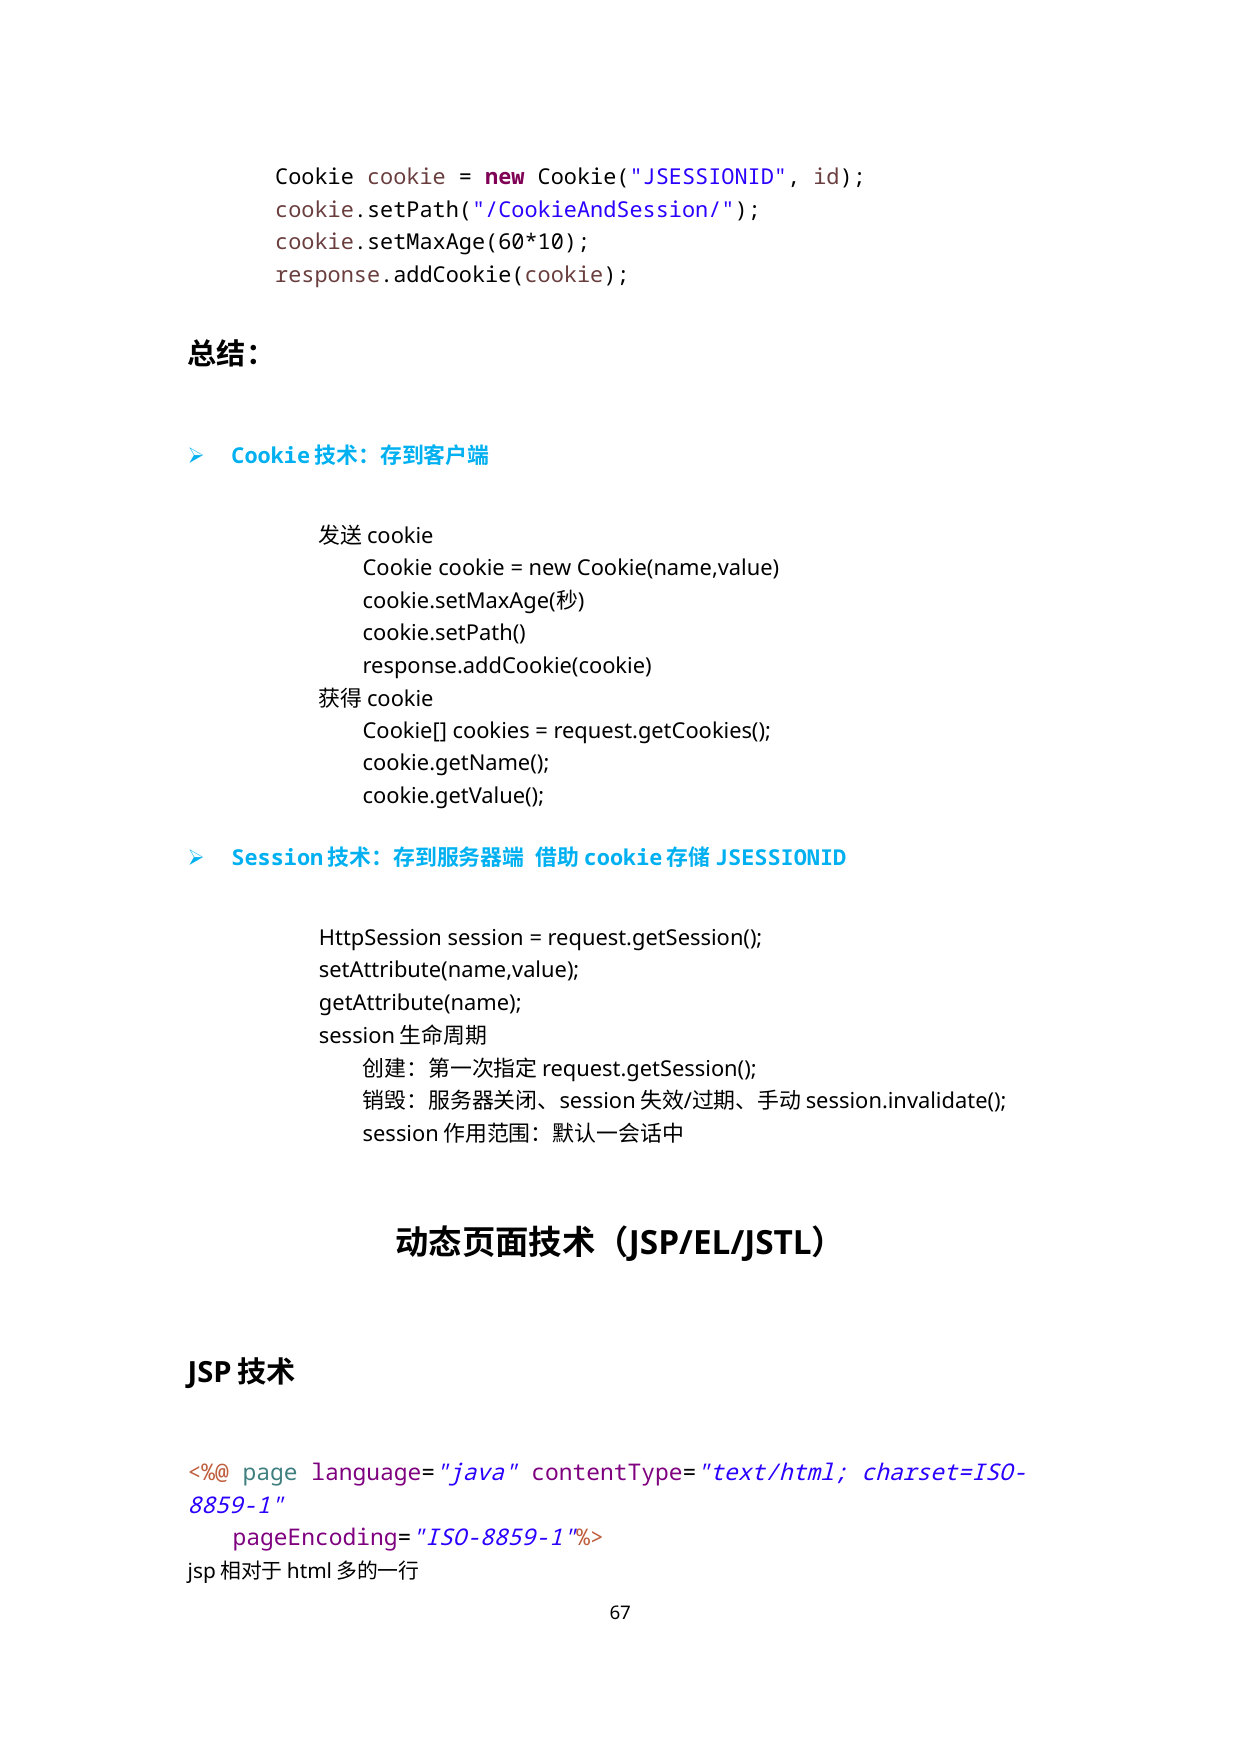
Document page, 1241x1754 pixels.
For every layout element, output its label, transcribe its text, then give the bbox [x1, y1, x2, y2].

text session生命周期 [275, 1018, 1053, 1050]
text pageEncoding="ISO-8859-1"%> [187, 1521, 1053, 1553]
text getAttribute(name); [275, 985, 1053, 1018]
subtitle Cookie技术：存到客户端 [187, 438, 1053, 470]
text cookie.setPath() [319, 616, 1053, 648]
text 创建：第一次指定request.getSession(); [319, 1050, 1053, 1083]
picture [189, 448, 202, 456]
subtitle JSP技术 [187, 1337, 1053, 1402]
text 销毁：服务器关闭、session失效/过期、手动session.invalidate(); [319, 1083, 1053, 1115]
text response.addCookie(cookie) [319, 648, 1053, 681]
text session作用范围：默认一会话中 [319, 1115, 1053, 1148]
text Cookie cookie = new Cookie(name,value) [319, 551, 1053, 583]
subtitle 动态页面技术（JSP/EL/JSTL） [187, 1207, 1053, 1272]
text HttpSession session = request.getSession(); [275, 920, 1053, 953]
text cookie.getName(); [319, 746, 1053, 778]
text cookie.getValue(); [319, 778, 1053, 811]
text cookie.setPath("/CookieAndSession/"); [187, 192, 1053, 225]
text setAttribute(name,value); [275, 953, 1053, 985]
subtitle 总结： [187, 319, 1053, 384]
text cookie.setMaxAge(60*10); [187, 225, 1053, 257]
text cookie.setMaxAge(秒) [319, 583, 1053, 616]
picture [189, 850, 202, 858]
text 发送cookie [275, 518, 1053, 551]
text <%@ page language="java" contentType="text/html; charset=ISO-8859-1" [187, 1456, 1053, 1521]
text 获得cookie [275, 681, 1053, 713]
text Cookie cookie = new Cookie("JSESSIONID", id); [187, 160, 1053, 192]
text Cookie[] cookies = request.getCookies(); [319, 713, 1053, 746]
subtitle Session技术：存到服务器端 借助cookie存储JSESSIONID [187, 840, 1053, 872]
text response.addCookie(cookie); [187, 257, 1053, 290]
text jsp相对于html多的一行 [187, 1553, 1053, 1586]
